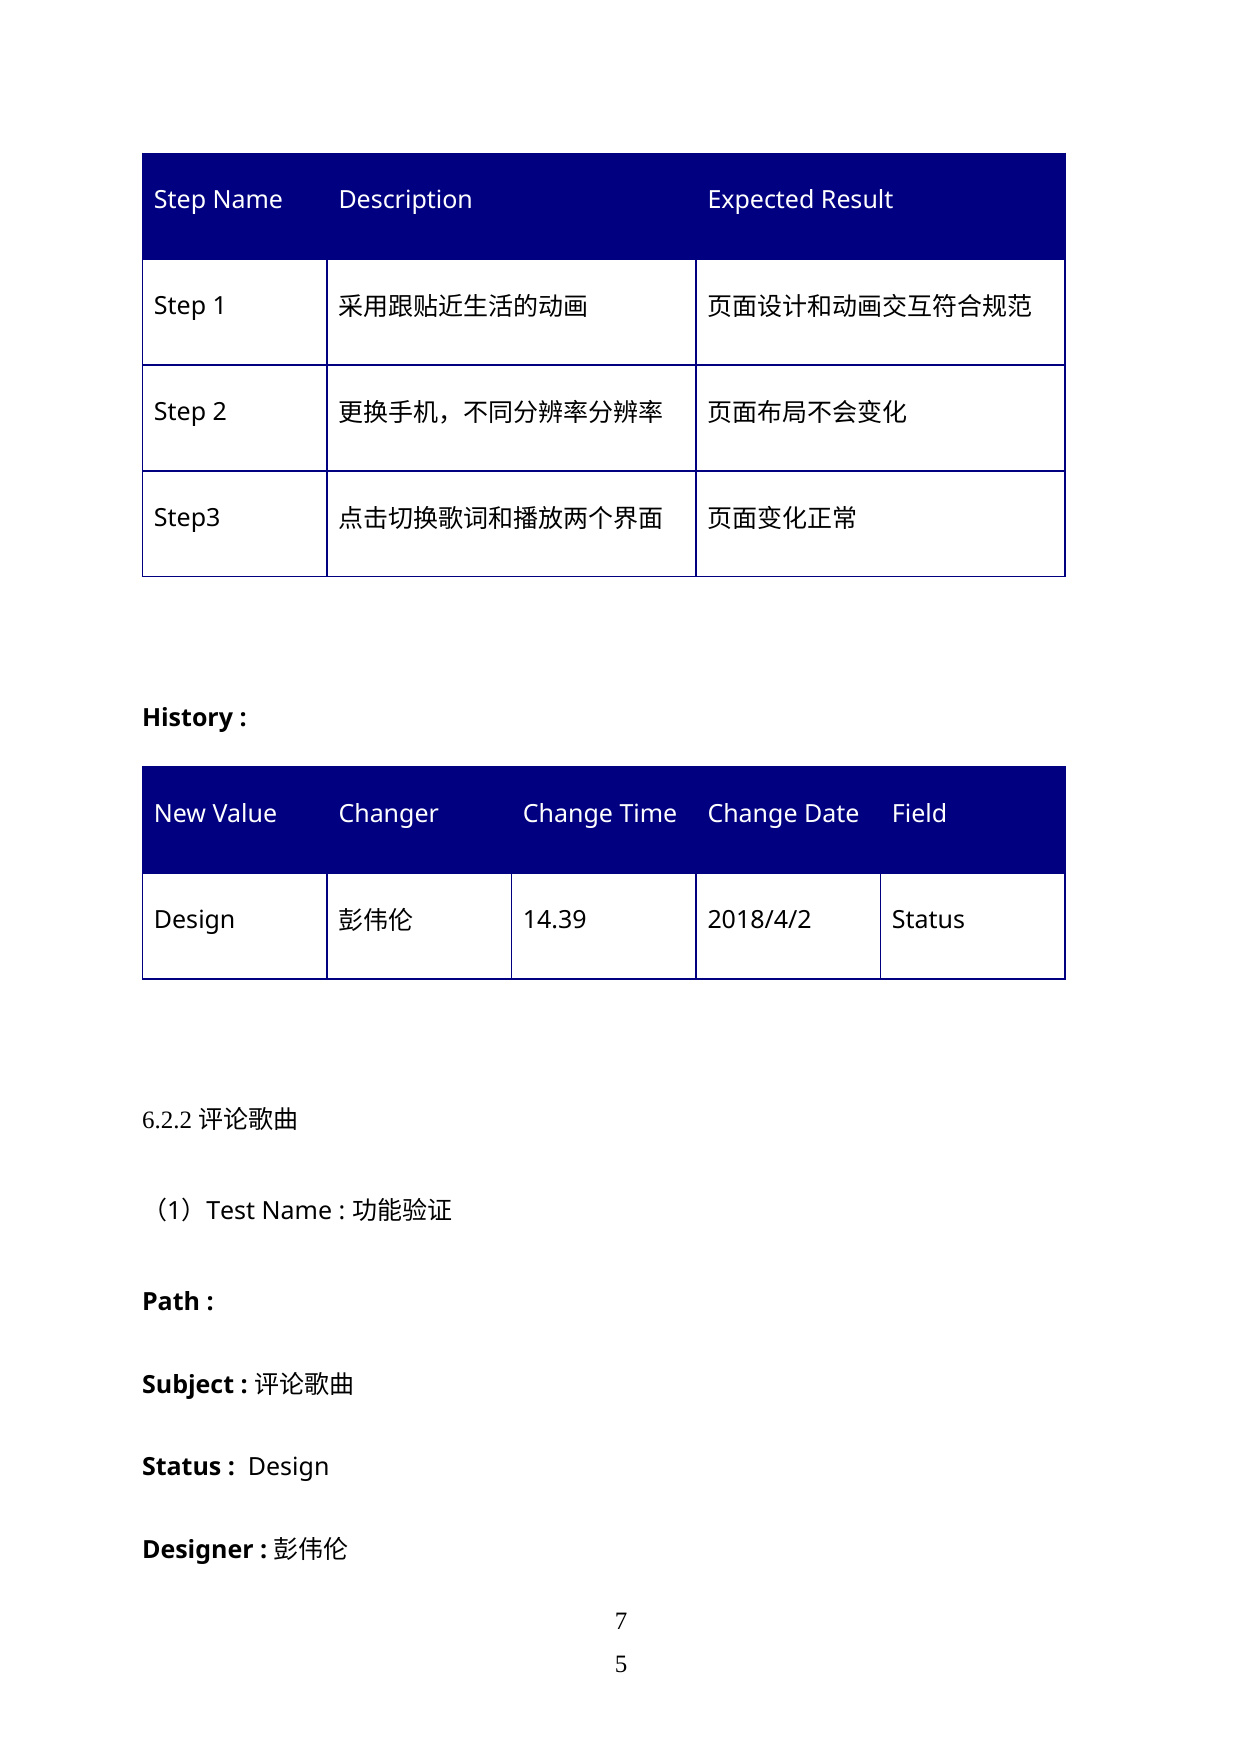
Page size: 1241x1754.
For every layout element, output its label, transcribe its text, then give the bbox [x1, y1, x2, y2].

table_cell 采用跟贴近生活的动画 [328, 260, 695, 364]
text Subject : 评论歌曲 [142, 1350, 1098, 1415]
table_header Expected Result [697, 154, 1064, 258]
table_header Description [328, 154, 695, 258]
table_header Change Date [697, 768, 880, 872]
table_header Change Time [512, 768, 695, 872]
table_cell 点击切换歌词和播放两个界面 [328, 472, 695, 576]
table_cell 2018/4/2 [697, 874, 880, 978]
table_cell Step 2 [143, 366, 326, 470]
table_cell 彭伟伦 [328, 874, 511, 978]
table_cell 页面变化正常 [697, 472, 1064, 576]
table_header Changer [328, 768, 511, 872]
table_header Field [881, 768, 1064, 872]
table_header Step Name [143, 154, 326, 258]
table_cell Design [143, 874, 326, 978]
text Designer : 彭伟伦 [142, 1515, 1098, 1580]
subtitle （1）Test Name : 功能验证 [142, 1176, 1098, 1241]
table_cell Status [881, 874, 1064, 978]
table_cell 页面布局不会变化 [697, 366, 1064, 470]
text History : [142, 684, 1098, 749]
text Path : [142, 1268, 1098, 1333]
table_cell Step3 [143, 472, 326, 576]
table_cell 14.39 [512, 874, 695, 978]
subtitle 6.2.2 评论歌曲 [142, 1085, 1098, 1150]
table_cell Step 1 [143, 260, 326, 364]
text Status : Design [142, 1433, 1098, 1498]
table_cell 更换手机，不同分辨率分辨率 [328, 366, 695, 470]
table_cell 页面设计和动画交互符合规范 [697, 260, 1064, 364]
table_header New Value [143, 768, 326, 872]
